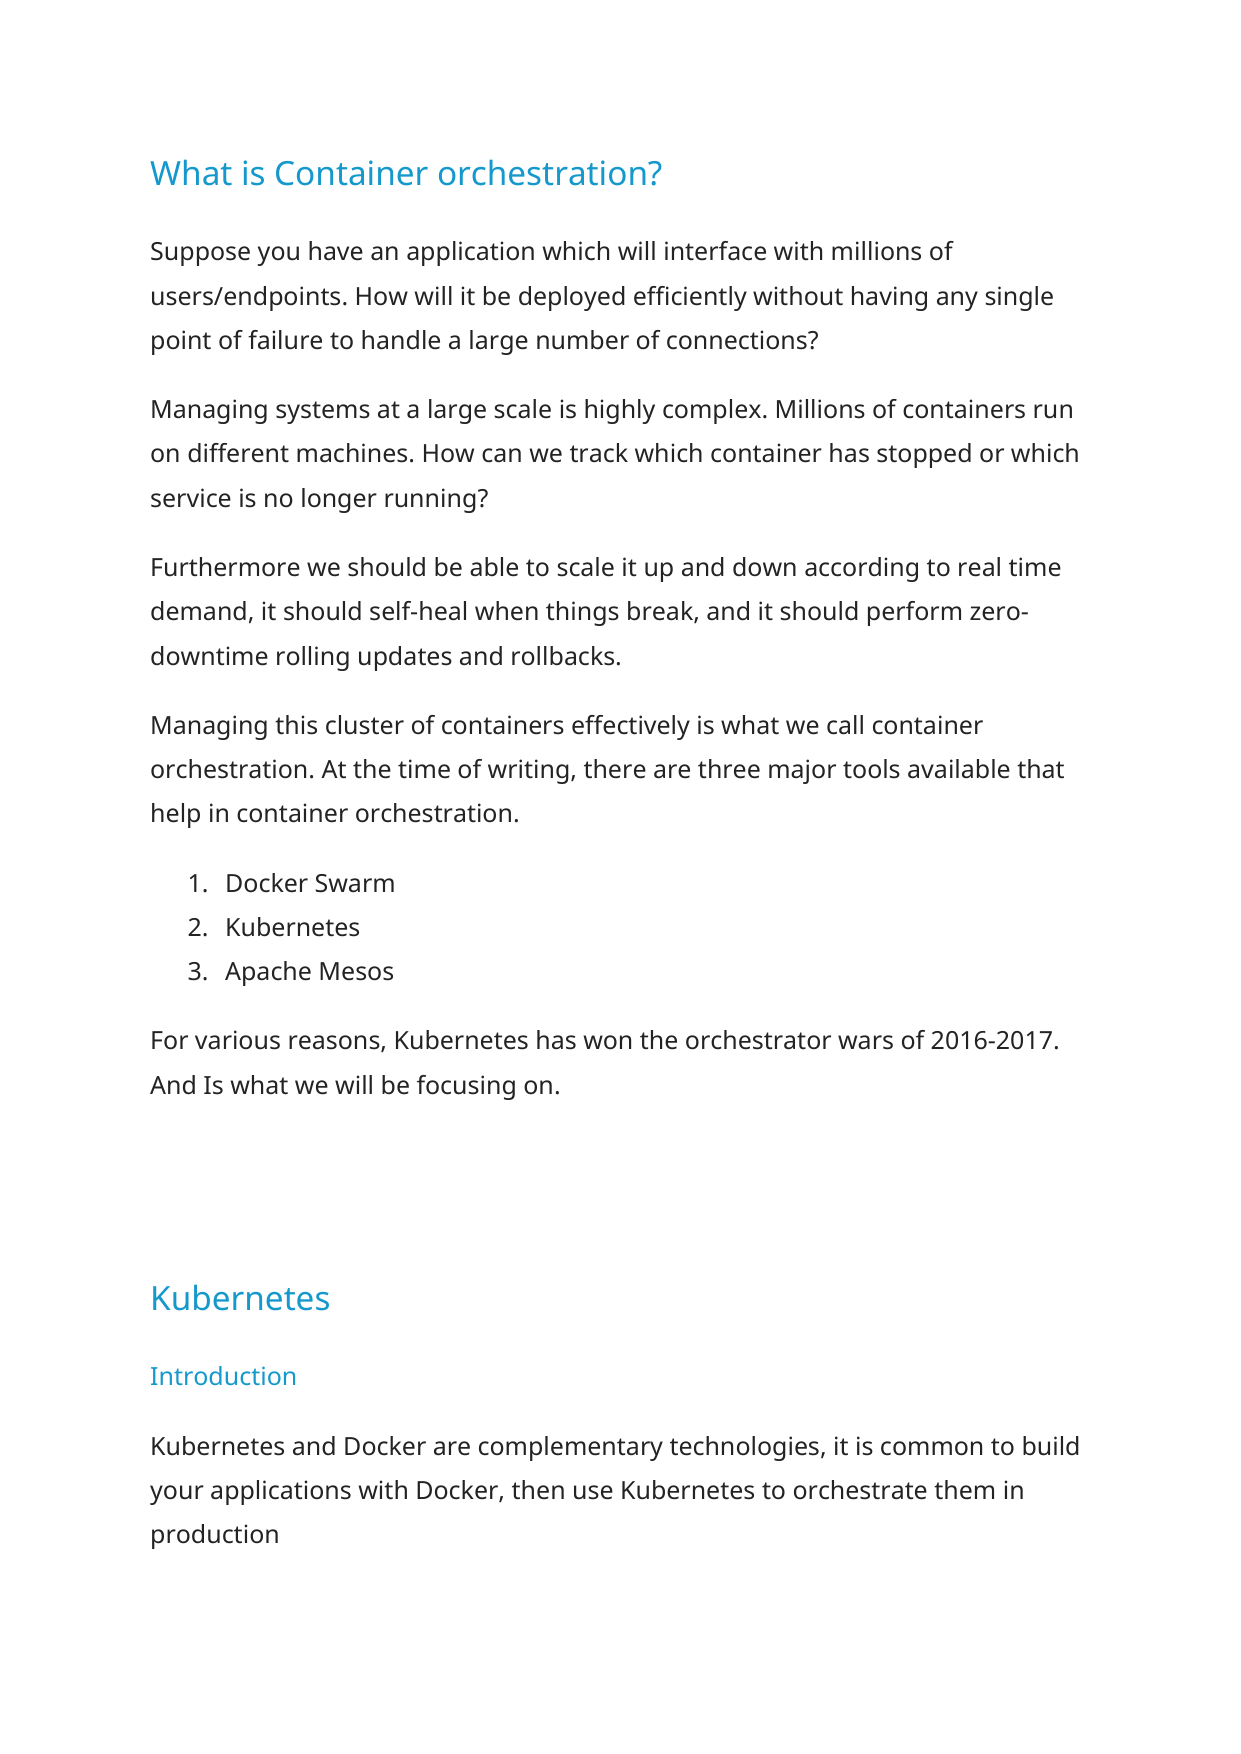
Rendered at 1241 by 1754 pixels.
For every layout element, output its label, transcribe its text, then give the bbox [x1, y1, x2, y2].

list Apache Mesos [187, 954, 1090, 988]
text Managing this cluster of containers effectively is what we call container orchestration. At the time of writing, there are three major tools available that help in container orchestration. [150, 707, 1090, 830]
text Managing systems at a large scale is highly complex. Millions of containers run on different machines. How can we track which container has stopped or which service is no longer running? [150, 392, 1090, 514]
text Furthermore we should be able to scale it up and down according to real time demand, it should self-heal when things break, and it should perform zero-downtime rolling updates and rollbacks. [150, 549, 1090, 672]
subtitle Kubernetes [150, 1275, 1090, 1321]
text Suppose you have an application which will interface with millions of users/endpoints. How will it be deployed efficiently without having any single point of failure to handle a large number of connections? [150, 234, 1090, 357]
list Docker Swarm [187, 865, 1090, 899]
subtitle Introduction [150, 1359, 1090, 1393]
text Kubernetes and Docker are complementary technologies, it is common to build your applications with Docker, then use Kubernetes to orchestrate them in production [150, 1428, 1090, 1551]
text For various reasons, Kubernetes has won the orchestrator wars of 2016-2017. And Is what we will be focusing on. [150, 1023, 1090, 1101]
subtitle What is Container orchestration? [150, 150, 1090, 195]
list Kubernetes [187, 909, 1090, 943]
